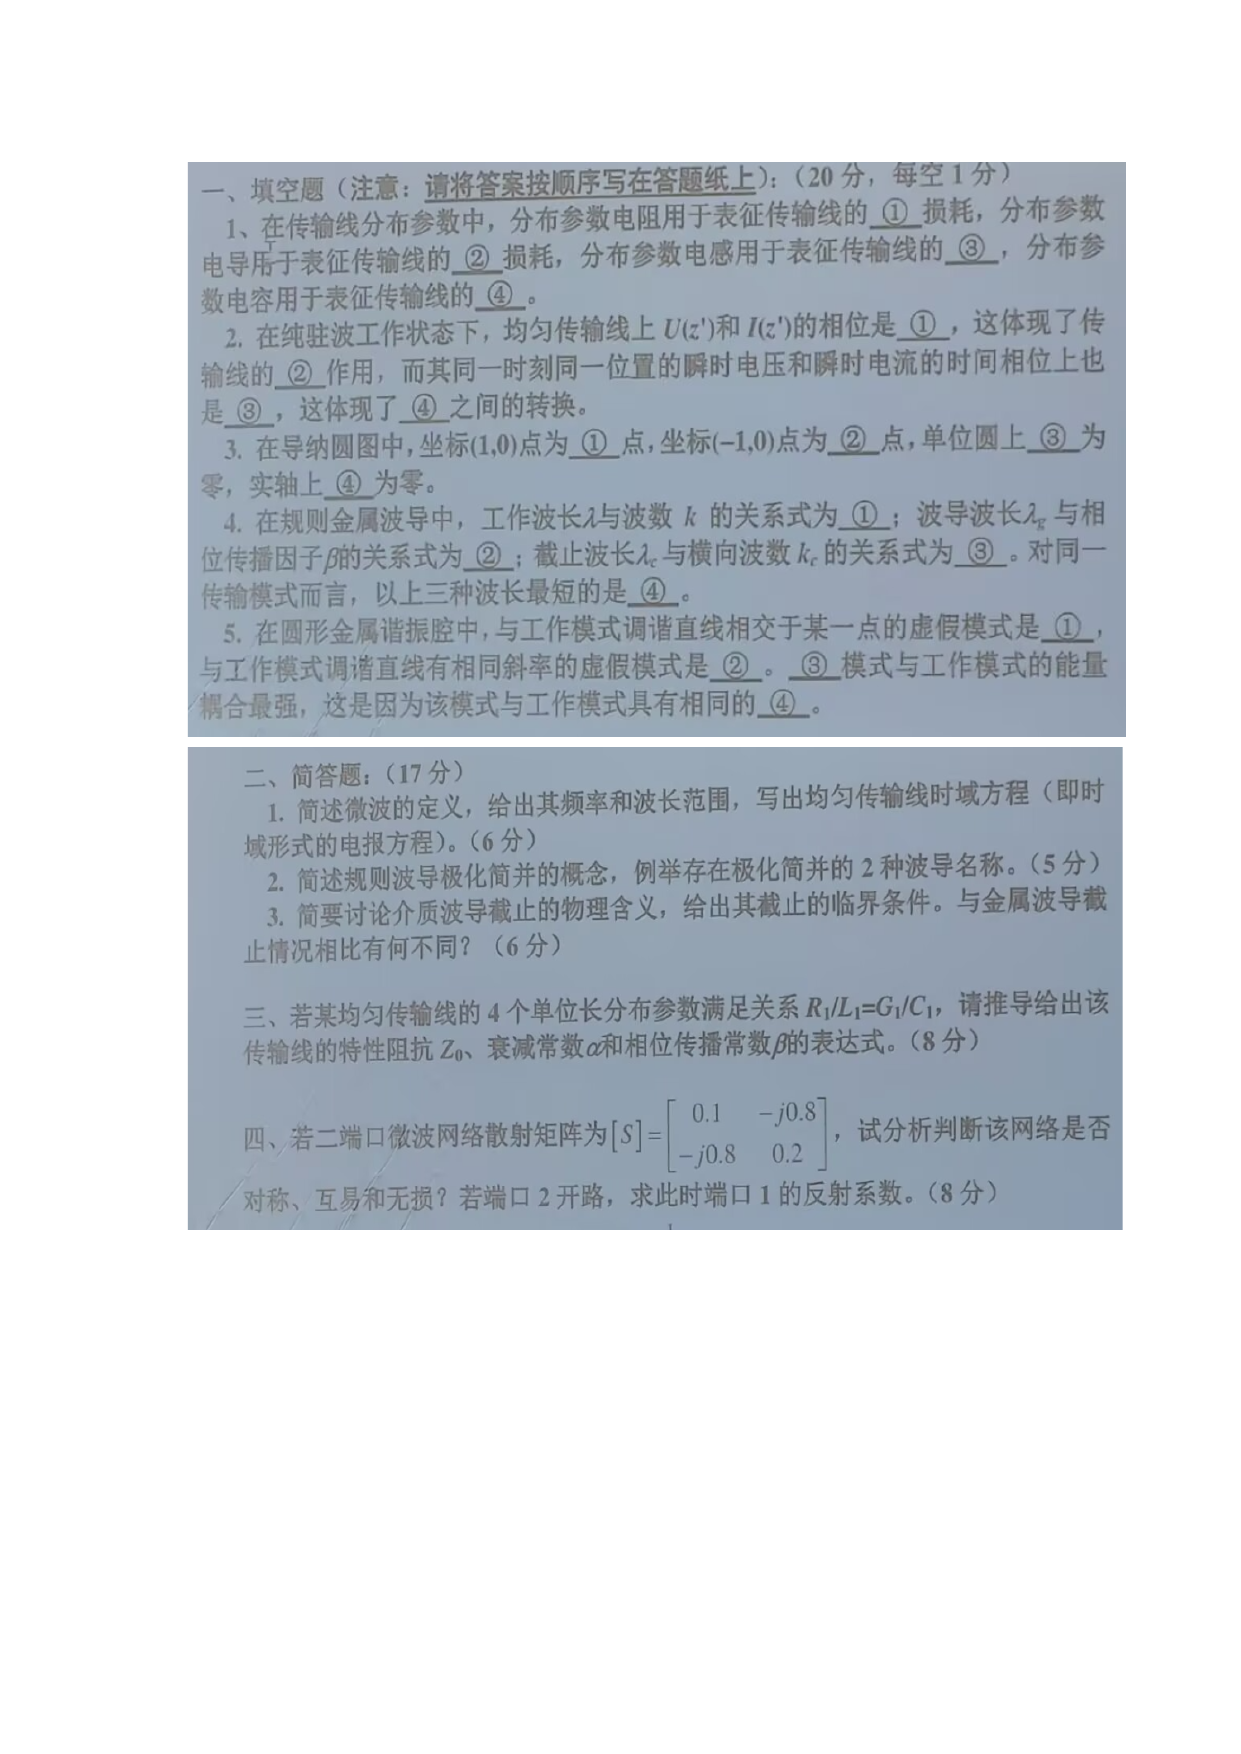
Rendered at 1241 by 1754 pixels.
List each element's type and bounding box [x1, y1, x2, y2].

picture [187, 162, 1126, 737]
picture [187, 747, 1123, 1230]
